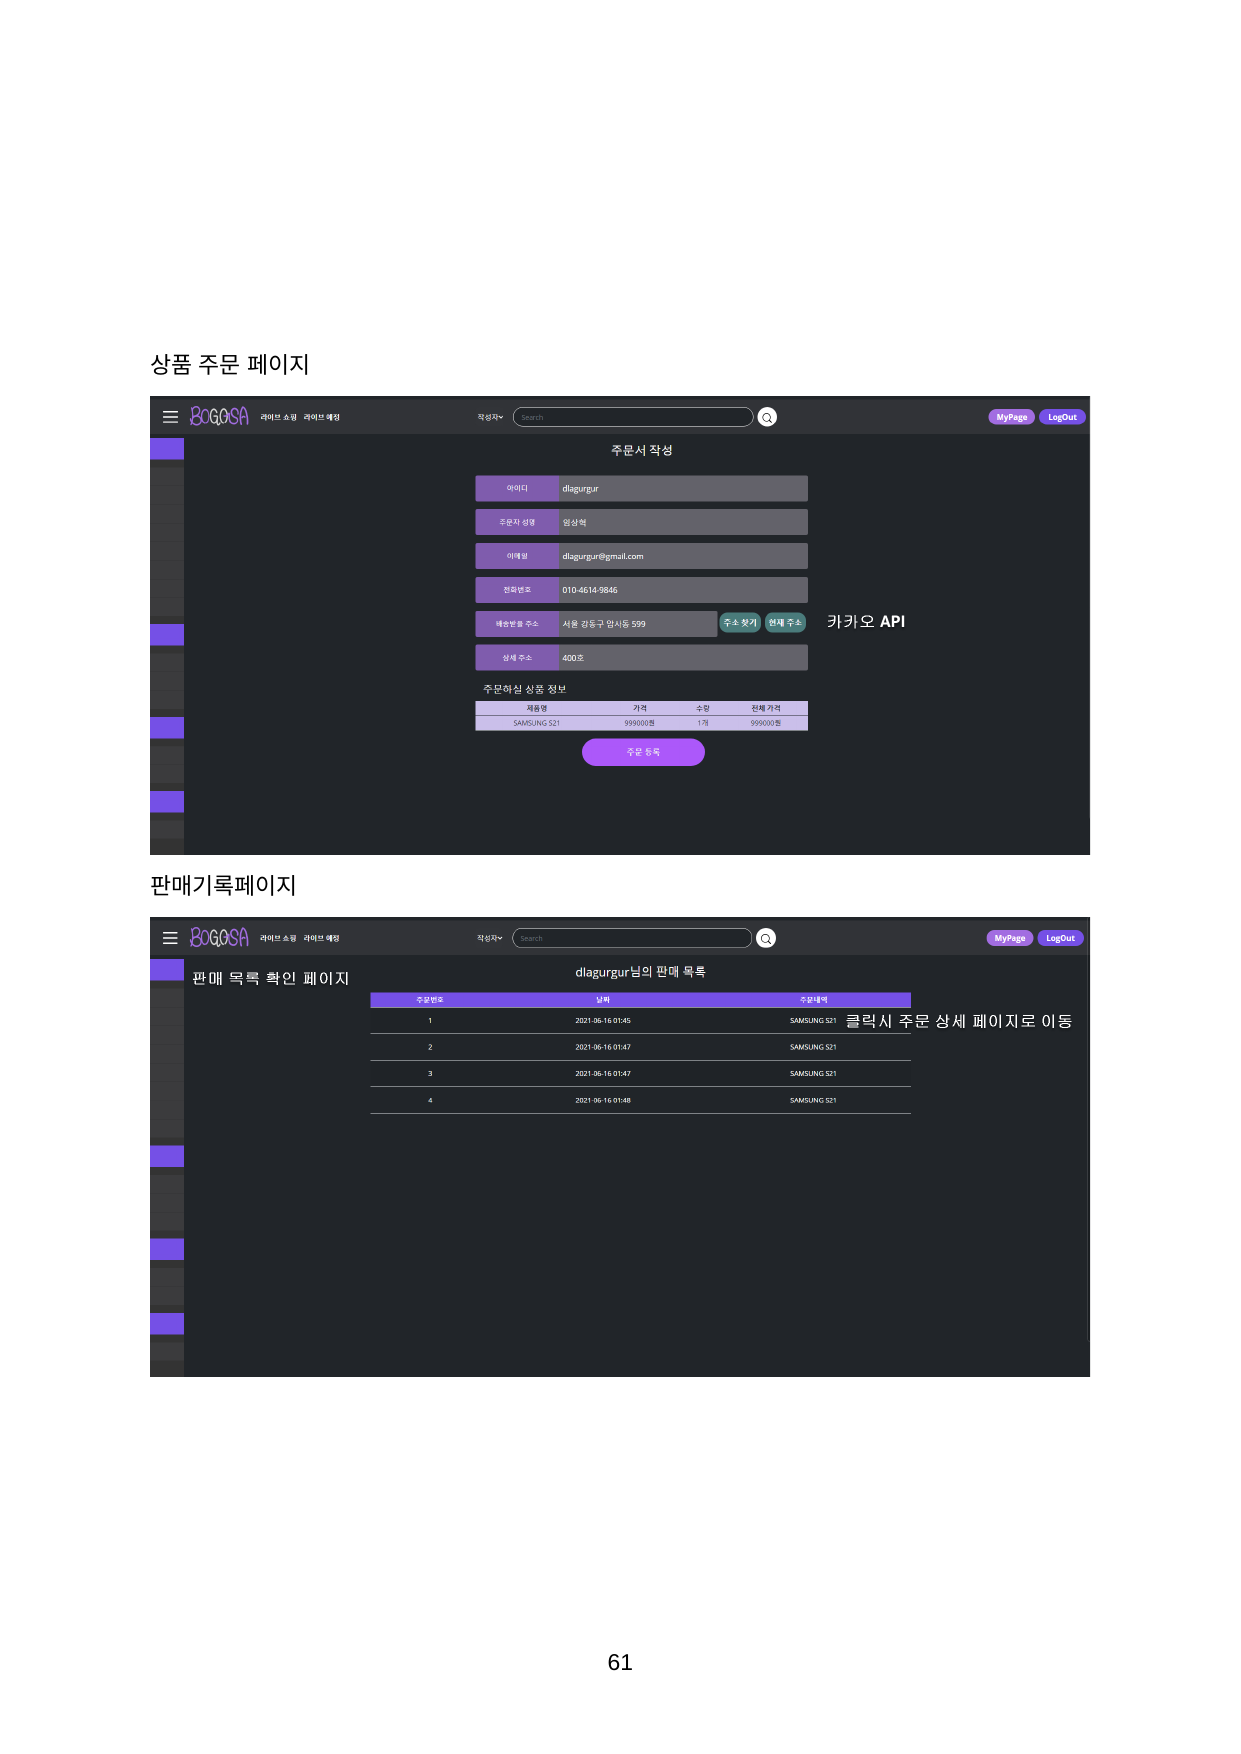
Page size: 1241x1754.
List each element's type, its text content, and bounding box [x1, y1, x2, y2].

text 상품 주문 페이지 [150, 347, 1090, 380]
picture [150, 396, 1091, 855]
picture [150, 917, 1091, 1377]
text 판매기록페이지 [150, 868, 1090, 901]
